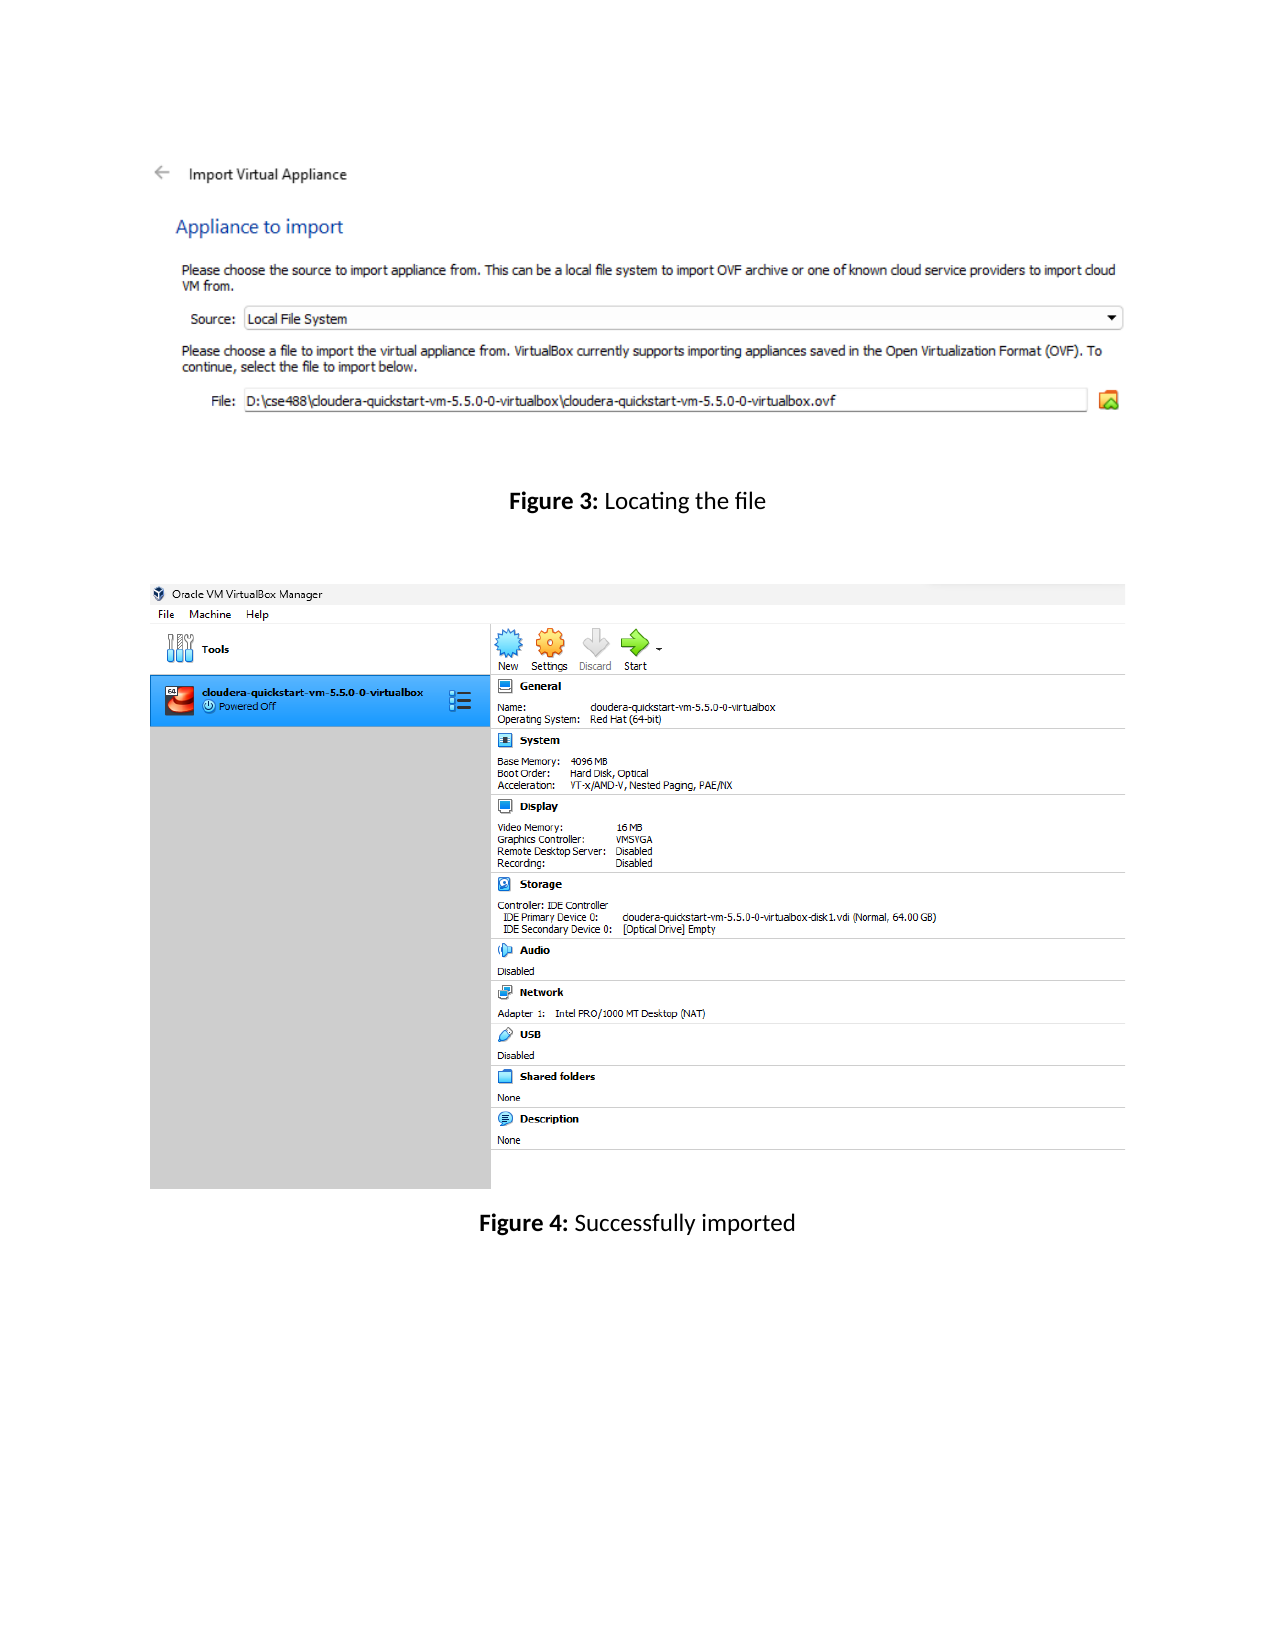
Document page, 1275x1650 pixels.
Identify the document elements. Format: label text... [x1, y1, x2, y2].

picture [150, 150, 1125, 466]
text Figure 3: Locating the file [150, 485, 1125, 515]
picture [150, 584, 1125, 1189]
text Figure 4: Successfully imported [150, 1207, 1125, 1238]
